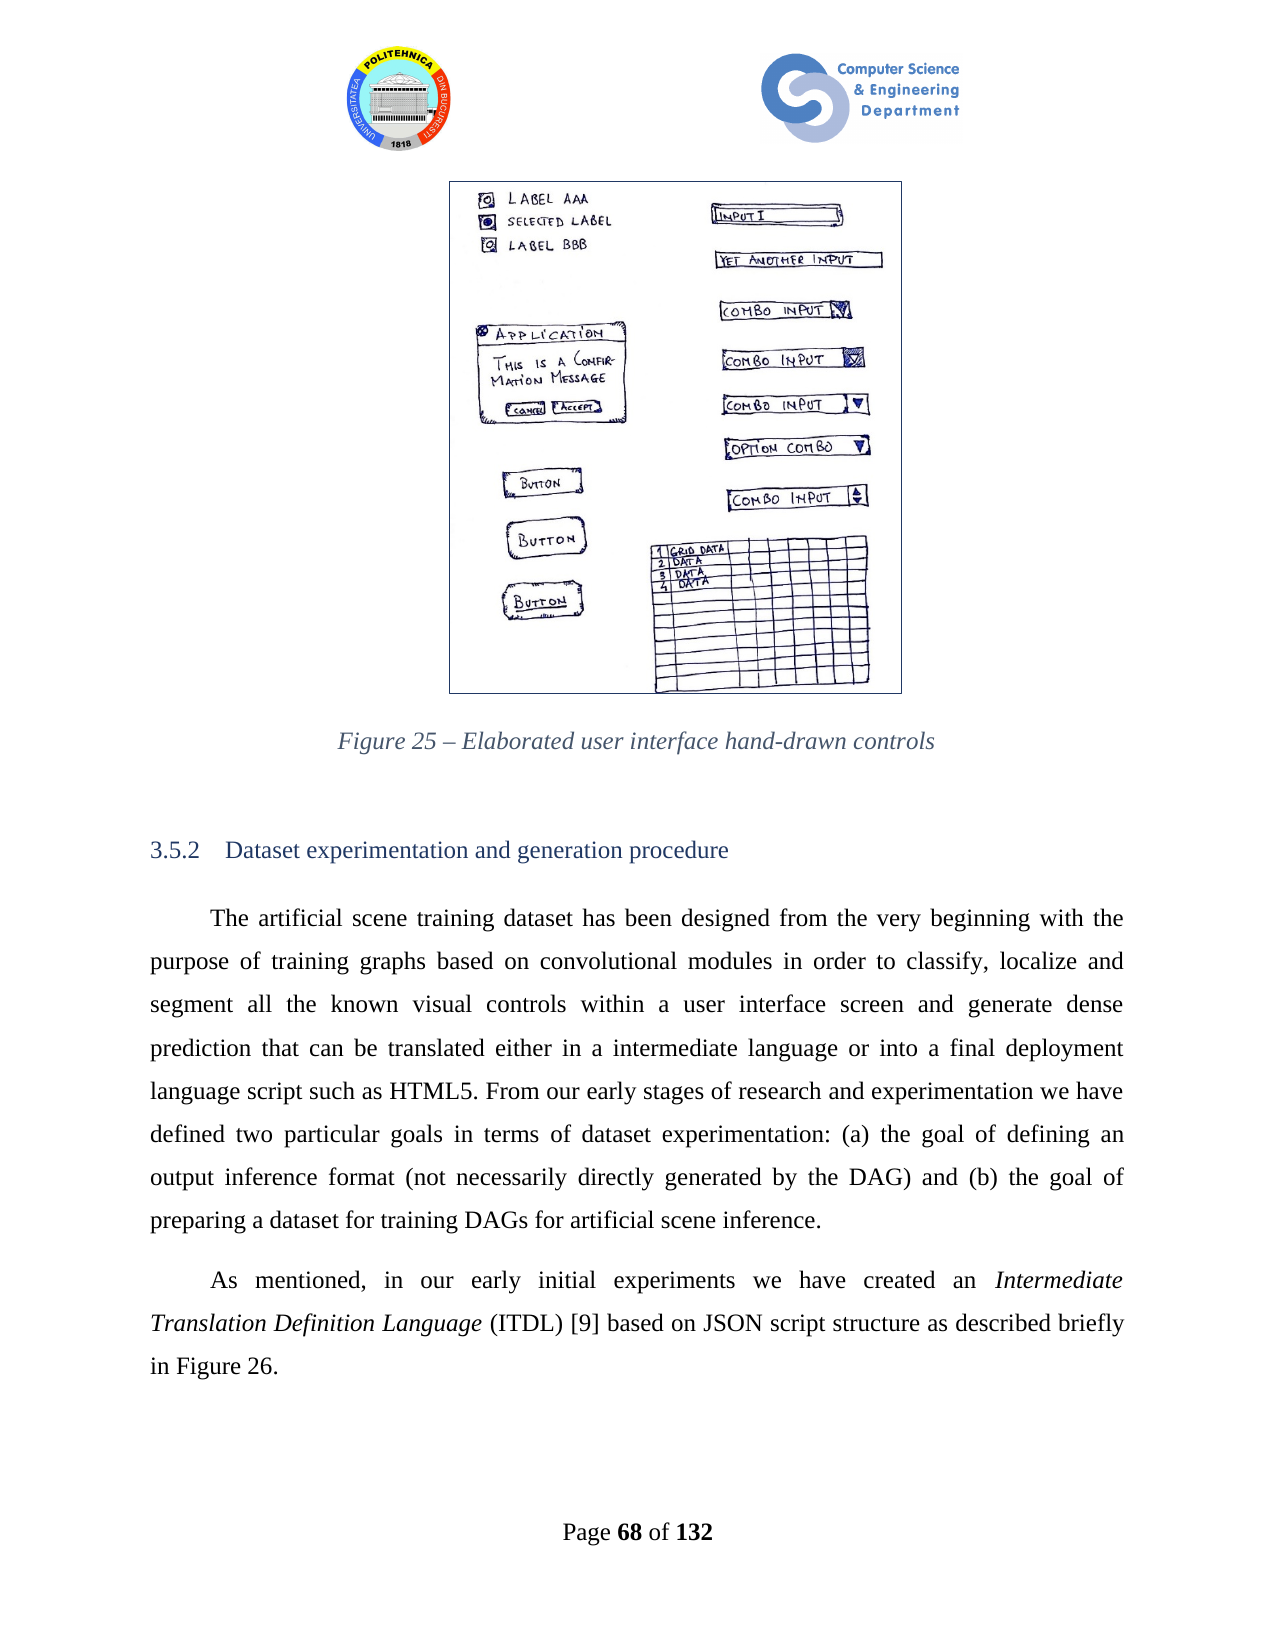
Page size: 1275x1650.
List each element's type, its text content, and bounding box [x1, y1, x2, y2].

text As mentioned, in our early initial experiments we have created an Intermediate Translation Definition Language (ITDL) based on JSON script structure as described briefly in Figure 26. [150, 1265, 1125, 1380]
text Figure 25 – Elaborated user interface hand-drawn controls [150, 726, 1125, 754]
picture [760, 53, 963, 144]
subtitle Dataset experimentation and generation procedure [150, 835, 1125, 864]
picture [346, 46, 451, 151]
picture [450, 182, 901, 693]
text The artificial scene training dataset has been designed from the very beginning with the purpose of training graphs based on convolutional modules in order to classify, localize and segment all the known visual controls within a user interface screen and generate dense prediction that can be translated either in a intermediate language or into a final deployment language script such as HTML5. From our early stages of research and experimentation we have defined two particular goals in terms of dataset experimentation: (a) the goal of defining an output inference format (not necessarily directly generated by the DAG) and (b) the goal of preparing a dataset for training DAGs for artificial scene inference. [150, 903, 1125, 1234]
